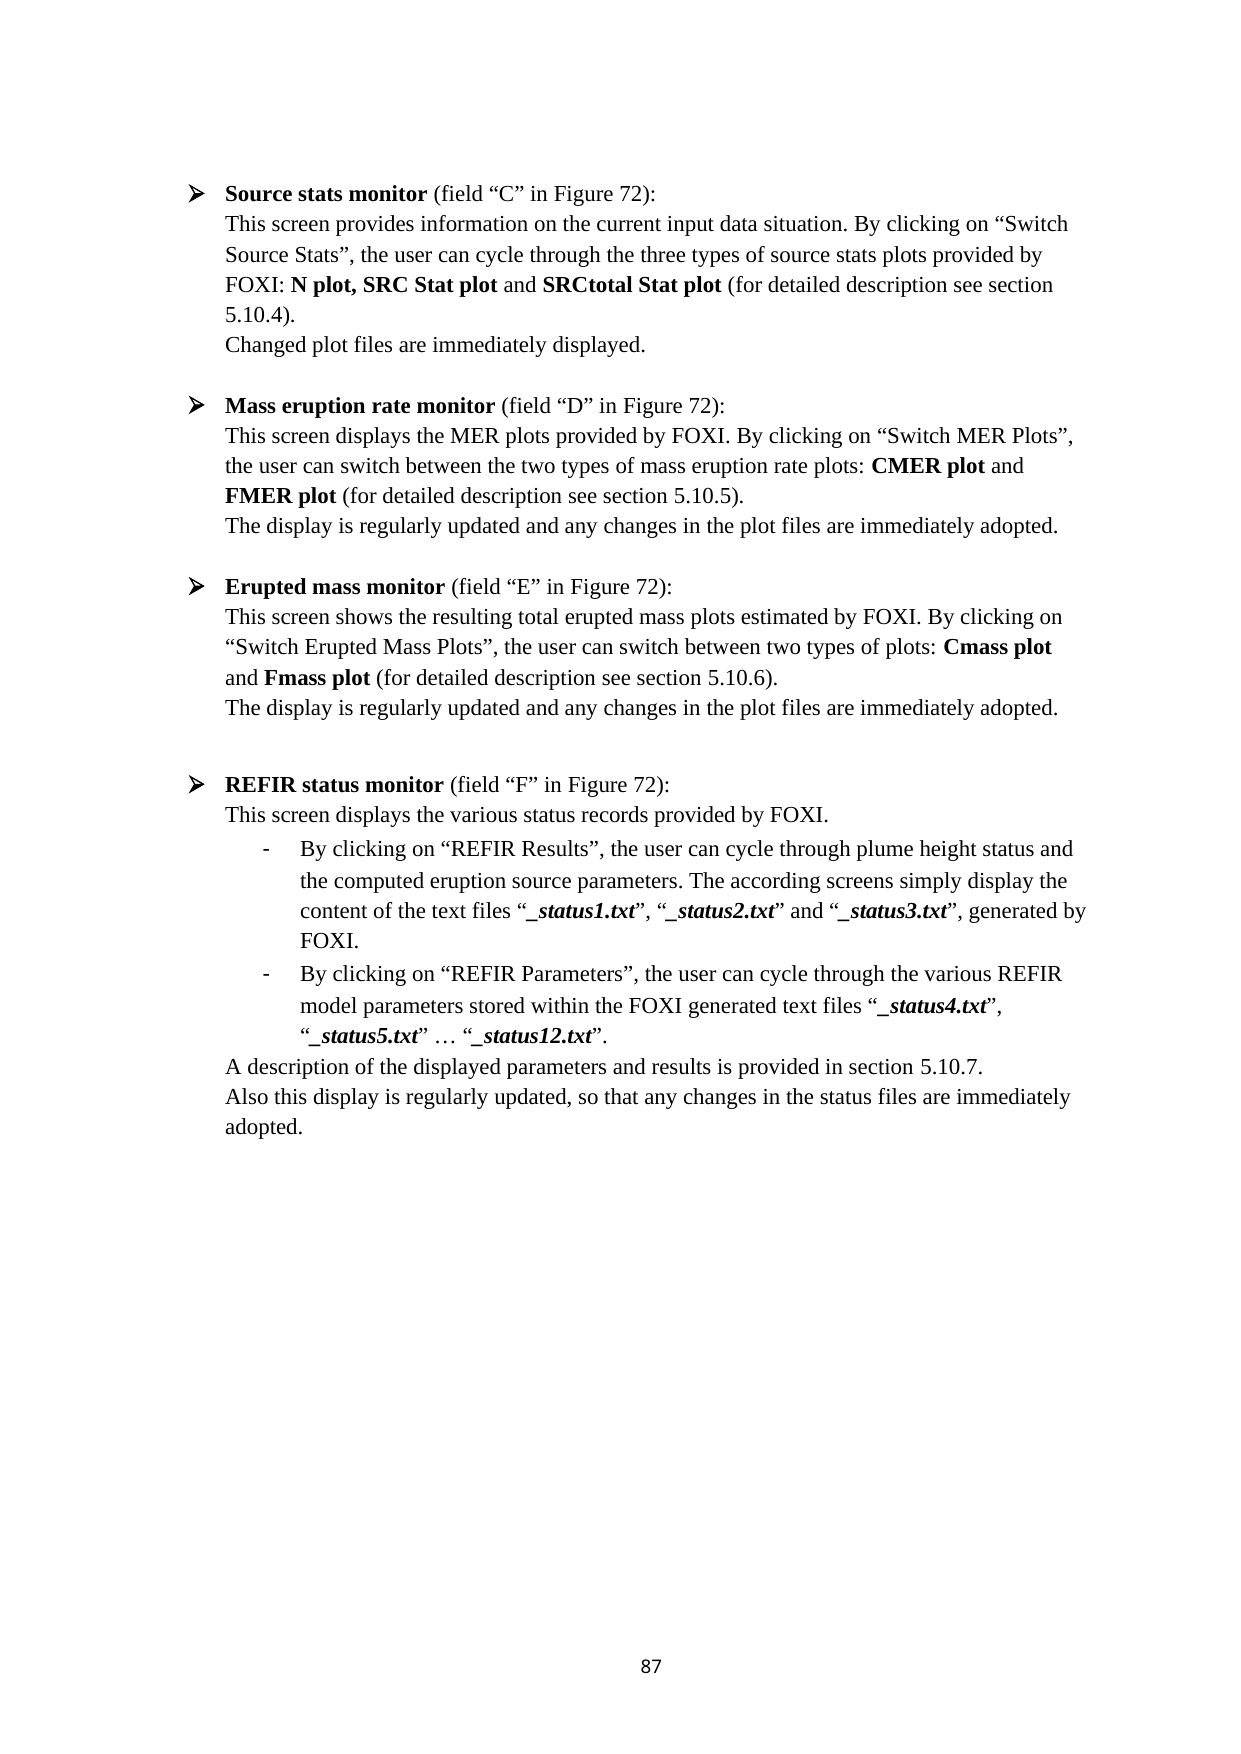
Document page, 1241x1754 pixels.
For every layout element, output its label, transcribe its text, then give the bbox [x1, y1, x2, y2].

list By clicking on “REFIR Parameters”, the user can cycle through the various REFIR model parameters stored within the FOXI generated text files “_status4.txt”, “_status5.txt” … “_status12.txt”. [262, 957, 1090, 1049]
list Changed plot files are immediately displayed. [225, 331, 1090, 358]
list Also this display is regularly updated, so that any changes in the status files are immediately adopted. [225, 1083, 1090, 1139]
list This screen shows the resulting total erupted mass plots estimated by FOXI. By clicking on “Switch Erupted Mass Plots”, the user can switch between two types of plots: Cmass plot and Fmass plot (for detailed description see section 5.10.6). [225, 603, 1090, 690]
list This screen provides information on the current input data situation. By clicking on “Switch Source Stats”, the user can cycle through the three types of source stats plots provided by FOXI: N plot, SRC Stat plot and SRCtotal Stat plot (for detailed description see section 5.10.4). [225, 210, 1090, 327]
list The display is regularly updated and any changes in the plot files are immediately adopted. [225, 694, 1090, 720]
list The display is regularly updated and any changes in the plot files are immediately adopted. [225, 512, 1090, 539]
list By clicking on “REFIR Results”, the user can cycle through plume height status and the computed eruption source parameters. The according screens simply display the content of the text files “_status1.txt”, “_status2.txt” and “_status3.txt”, generated by FOXI. [262, 832, 1090, 953]
list A description of the displayed parameters and results is provided in section 5.10.7. [225, 1053, 1090, 1079]
list This screen displays the various status records provided by FOXI. [225, 801, 1090, 828]
list This screen displays the MER plots provided by FOXI. By clicking on “Switch MER Plots”, the user can switch between the two types of mass eruption rate plots: CMER plot and FMER plot (for detailed description see section 5.10.5). [225, 422, 1090, 509]
